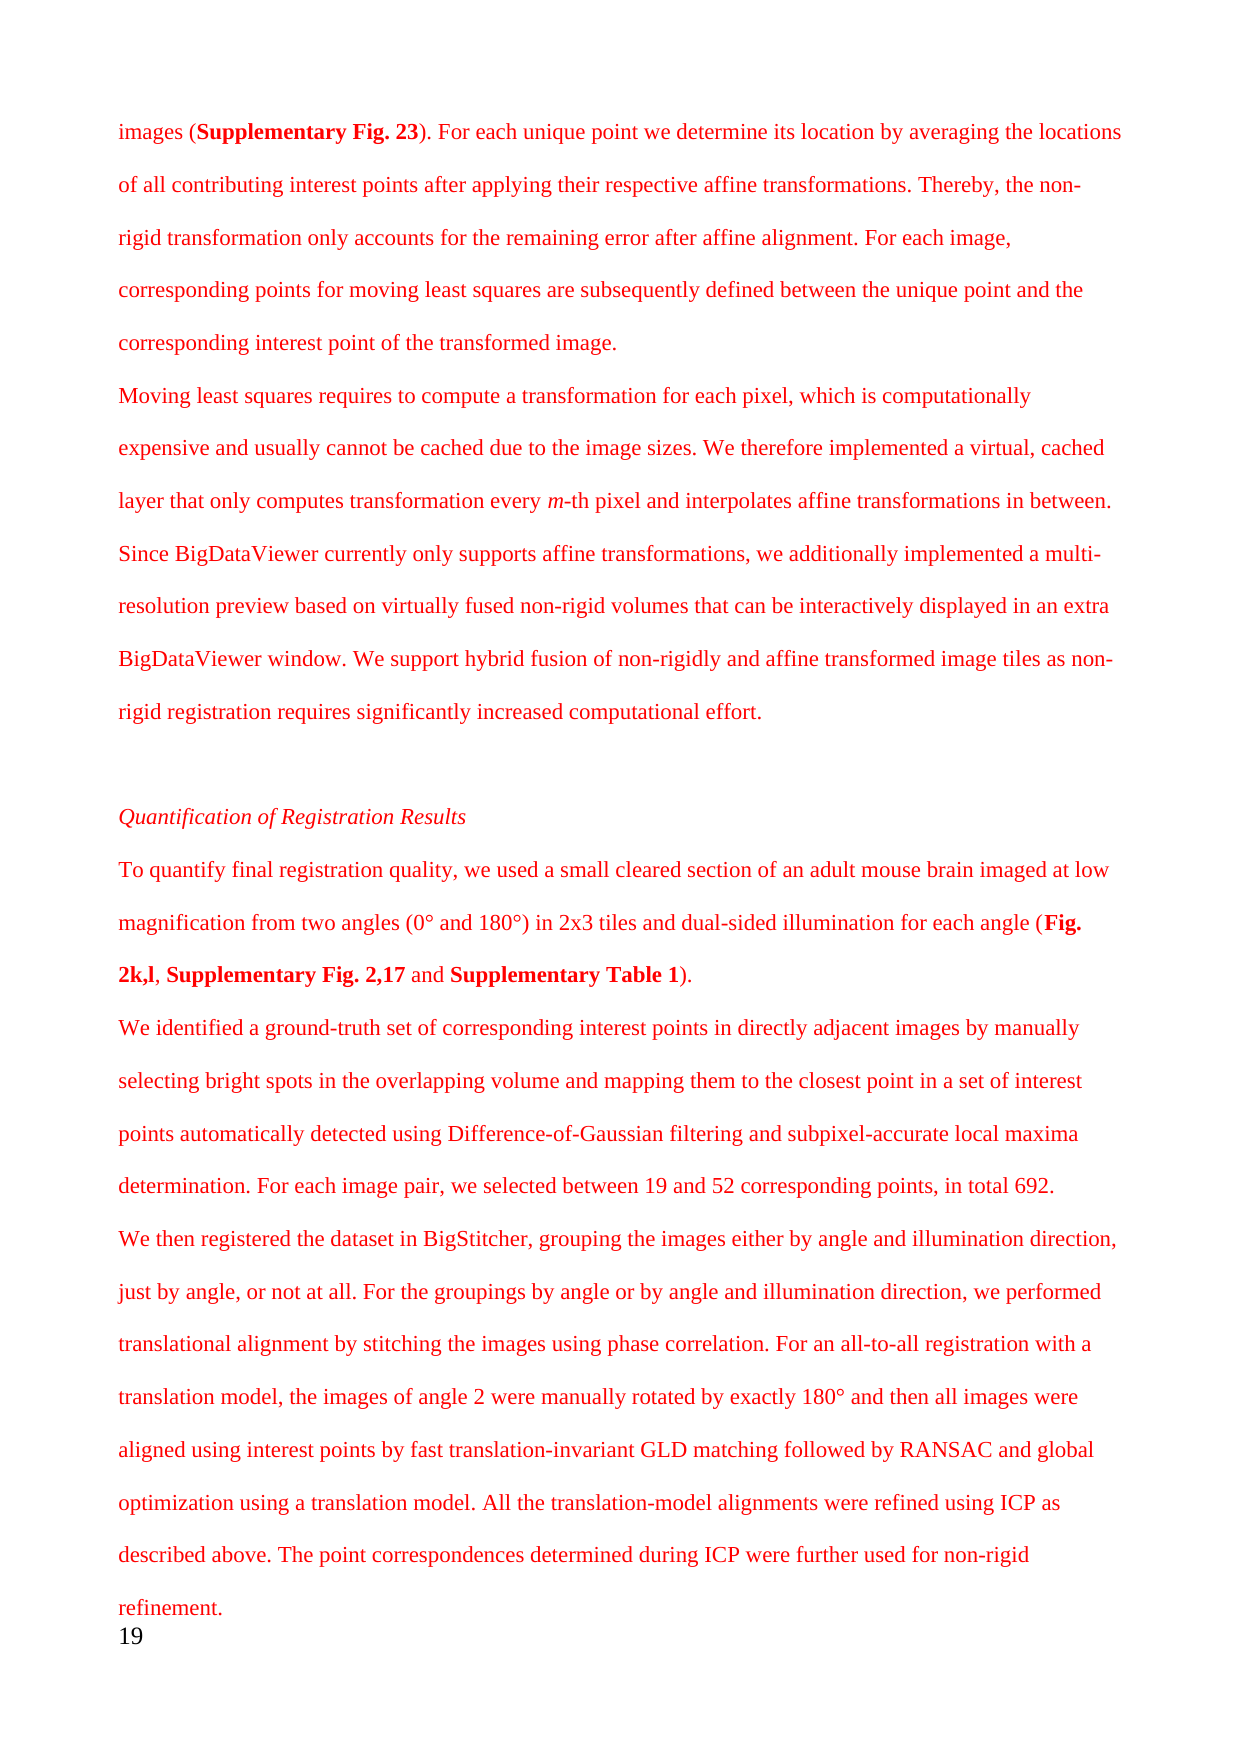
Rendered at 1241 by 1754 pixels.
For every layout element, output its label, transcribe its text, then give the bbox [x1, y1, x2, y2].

text Moving least squares requires to compute a transformation for each pixel, which is computationally expensive and usually cannot be cached due to the image sizes. We therefore implemented a virtual, cached layer that only computes transformation every m-th pixel and interpolates affine transformations in between. Since BigDataViewer currently only supports affine transformations, we additionally implemented a multi-resolution preview based on virtually fused non-rigid volumes that can be interactively displayed in an extra BigDataViewer window. We support hybrid fusion of non-rigidly and affine transformed image tiles as non-rigid registration requires significantly increased computational effort. [118, 382, 1122, 724]
text We identified a ground-truth set of corresponding interest points in directly adjacent images by manually selecting bright spots in the overlapping volume and mapping them to the closest point in a set of interest points automatically detected using Difference-of-Gaussian filtering and subpixel-accurate local maxima determination. For each image pair, we selected between 19 and 52 corresponding points, in total 692. [118, 1014, 1122, 1199]
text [118, 118, 1122, 355]
text Quantification of Registration Results [118, 803, 1122, 830]
text To quantify final registration quality, we used a small cleared section of an adult mouse brain imaged at low magnification from two angles (0° and 180°) in 2x3 tiles and dual-sided illumination for each angle (Fig. 2k,l, Supplementary Fig. 2,17 and Supplementary Table 1). [118, 856, 1122, 988]
text We then registered the dataset in BigStitcher, grouping the images either by angle and illumination direction, just by angle, or not at all. For the groupings by angle or by angle and illumination direction, we performed translational alignment by stitching the images using phase correlation. For an all-to-all registration with a translation model, the images of angle 2 were manually rotated by exactly 180° and then all images were aligned using interest points by fast translation-invariant GLD matching followed by RANSAC and global optimization using a translation model. All the translation-model alignments were refined using ICP as described above. The point correspondences determined during ICP were further used for non-rigid refinement. [118, 1225, 1122, 1620]
